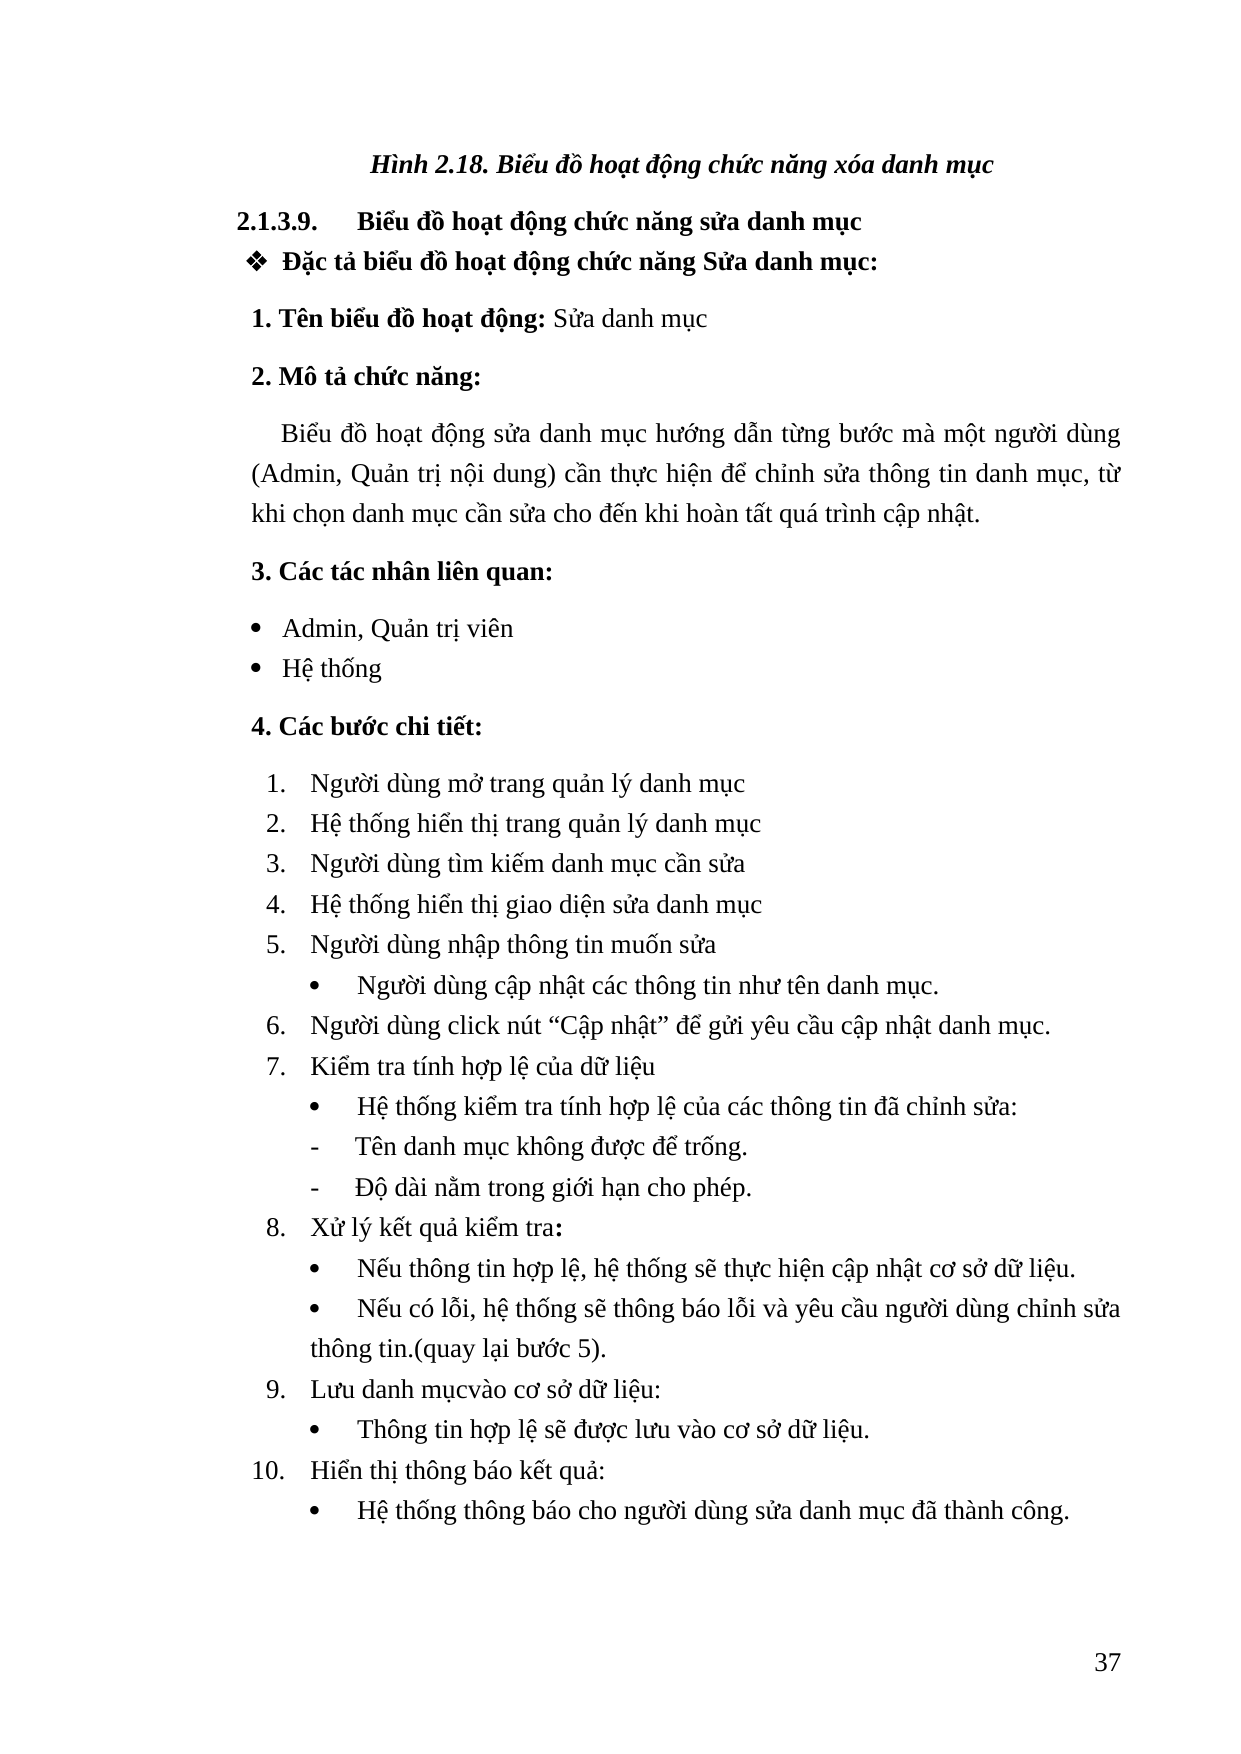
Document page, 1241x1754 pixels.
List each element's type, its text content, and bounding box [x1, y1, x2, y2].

text Biểu đồ hoạt động sửa danh mục hướng dẫn từng bước mà một người dùng (Admin, Quản trị nội dung) cần thực hiện để chỉnh sửa thông tin danh mục, từ khi chọn danh mục cần sửa cho đến khi hoàn tất quá trình cập nhật. [251, 417, 1122, 529]
subtitle Biểu đồ hoạt động chức năng sửa danh mục [236, 205, 1122, 236]
text 2. Mô tả chức năng: [207, 359, 1122, 391]
list Độ dài nằm trong giới hạn cho phép. [310, 1171, 1122, 1202]
text Hình 2.18. Biểu đồ hoạt động chức năng xóa danh mục [244, 148, 1122, 179]
list Nếu thông tin hợp lệ, hệ thống sẽ thực hiện cập nhật cơ sở dữ liệu. [310, 1252, 1122, 1283]
list Thông tin hợp lệ sẽ được lưu vào cơ sở dữ liệu. [282, 1413, 1122, 1444]
list Người dùng nhập thông tin muốn sửa [266, 928, 1122, 959]
list Lưu danh mụcvào cơ sở dữ liệu: [266, 1373, 1122, 1404]
list Người dùng cập nhật các thông tin như tên danh mục. [310, 969, 1122, 1000]
text 3. Các tác nhân liên quan: [207, 554, 1122, 586]
list Admin, Quản trị viên [251, 612, 1122, 643]
list Người dùng tìm kiếm danh mục cần sửa [266, 847, 1122, 879]
list Kiểm tra tính hợp lệ của dữ liệu [266, 1049, 1122, 1081]
list Người dùng click nút “Cập nhật” để gửi yêu cầu cập nhật danh mục. [266, 1009, 1122, 1040]
list Hệ thống [251, 652, 1122, 683]
list Hệ thống thông báo cho người dùng sửa danh mục đã thành công. [310, 1494, 1122, 1525]
list Tên danh mục không được để trống. [310, 1130, 1122, 1162]
list Đặc tả biểu đồ hoạt động chức năng Sửa danh mục: [244, 245, 1122, 276]
list Hệ thống kiểm tra tính hợp lệ của các thông tin đã chỉnh sửa: [310, 1090, 1122, 1121]
list Xử lý kết quả kiểm tra: [266, 1211, 1122, 1242]
list Người dùng mở trang quản lý danh mục [266, 767, 1122, 798]
list Hệ thống hiển thị giao diện sửa danh mục [266, 888, 1122, 919]
text 1. Tên biểu đồ hoạt động: Sửa danh mục [207, 302, 1122, 334]
list Hiển thị thông báo kết quả: [251, 1454, 1122, 1485]
list Nếu có lỗi, hệ thống sẽ thông báo lỗi và yêu cầu người dùng chỉnh sửa thông tin.(quay lại bước 5). [310, 1292, 1122, 1364]
list Hệ thống hiển thị trang quản lý danh mục [266, 807, 1122, 838]
text 4. Các bước chi tiết: [207, 709, 1122, 741]
